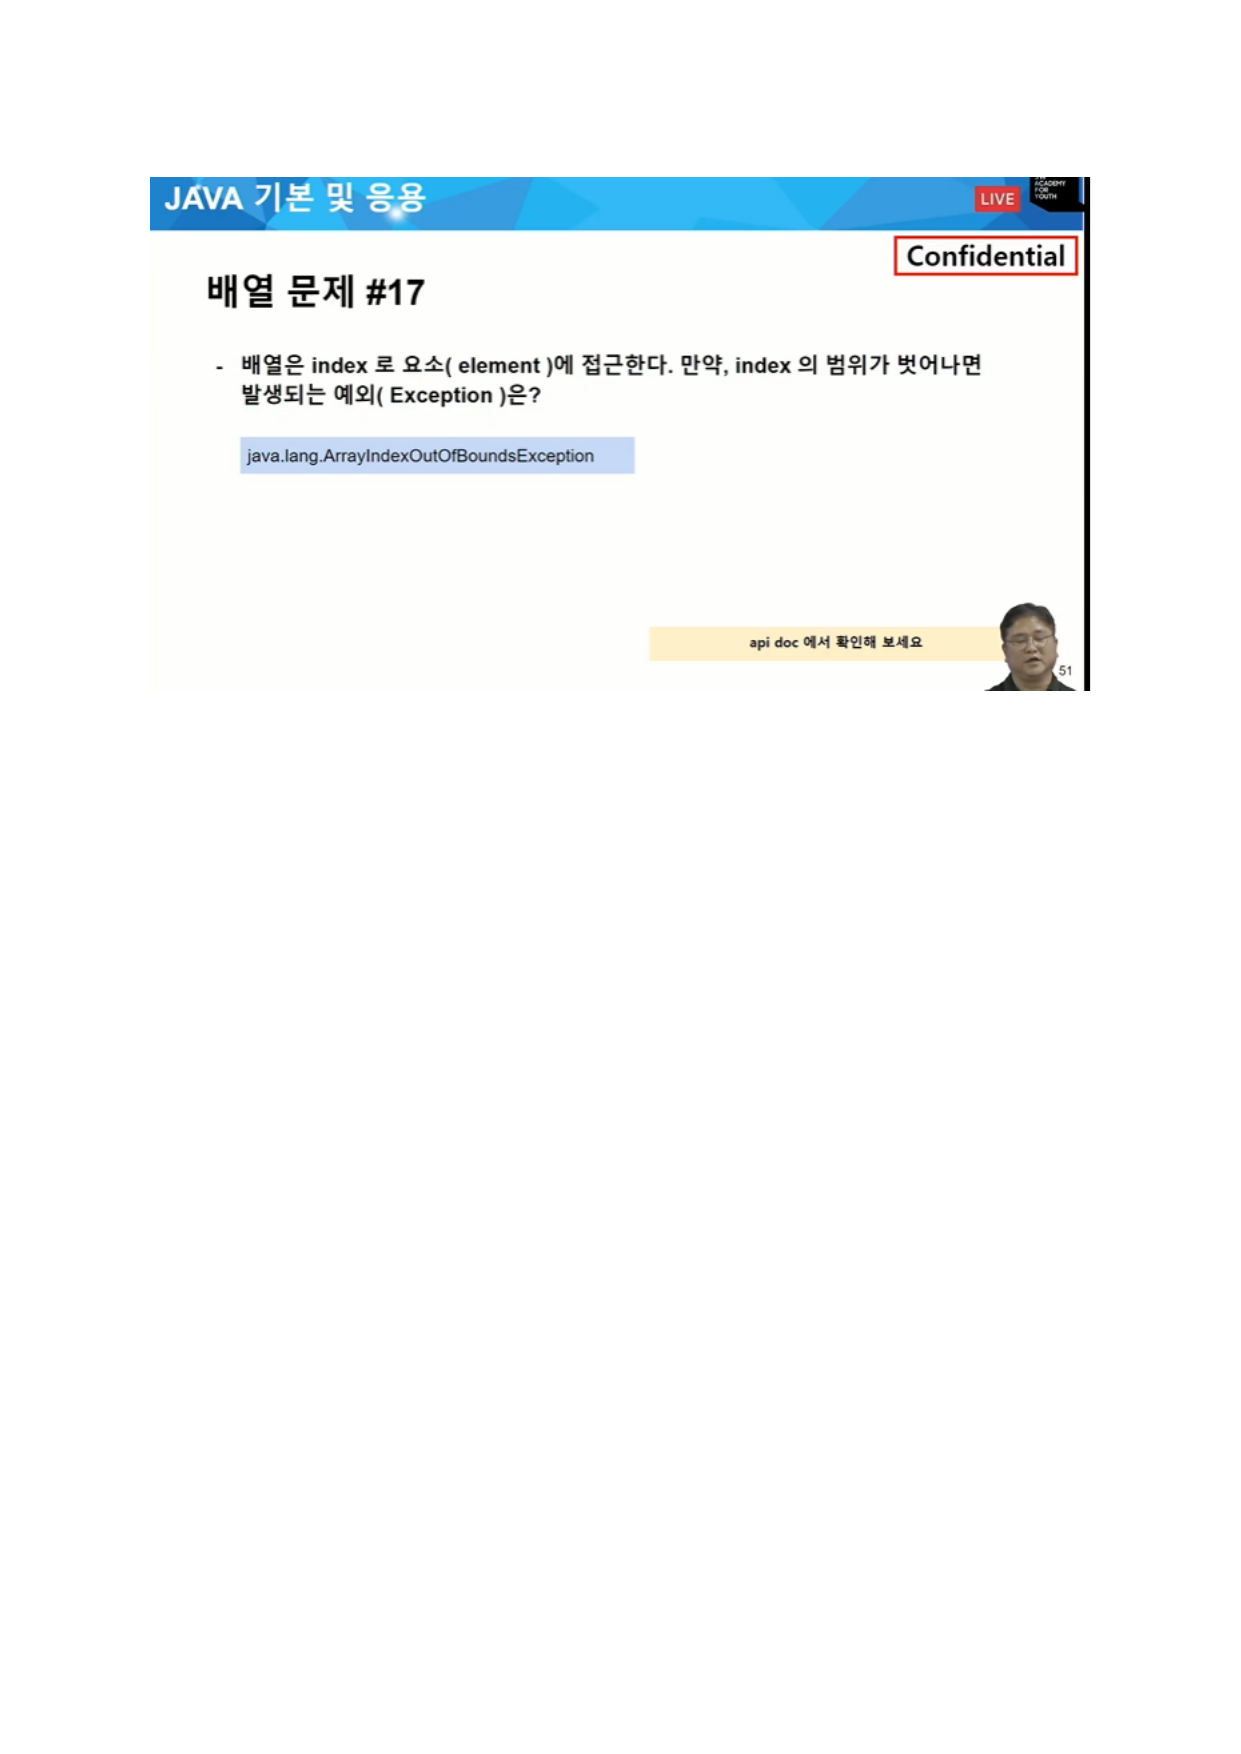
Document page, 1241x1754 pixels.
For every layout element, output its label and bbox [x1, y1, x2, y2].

picture [150, 177, 1091, 691]
